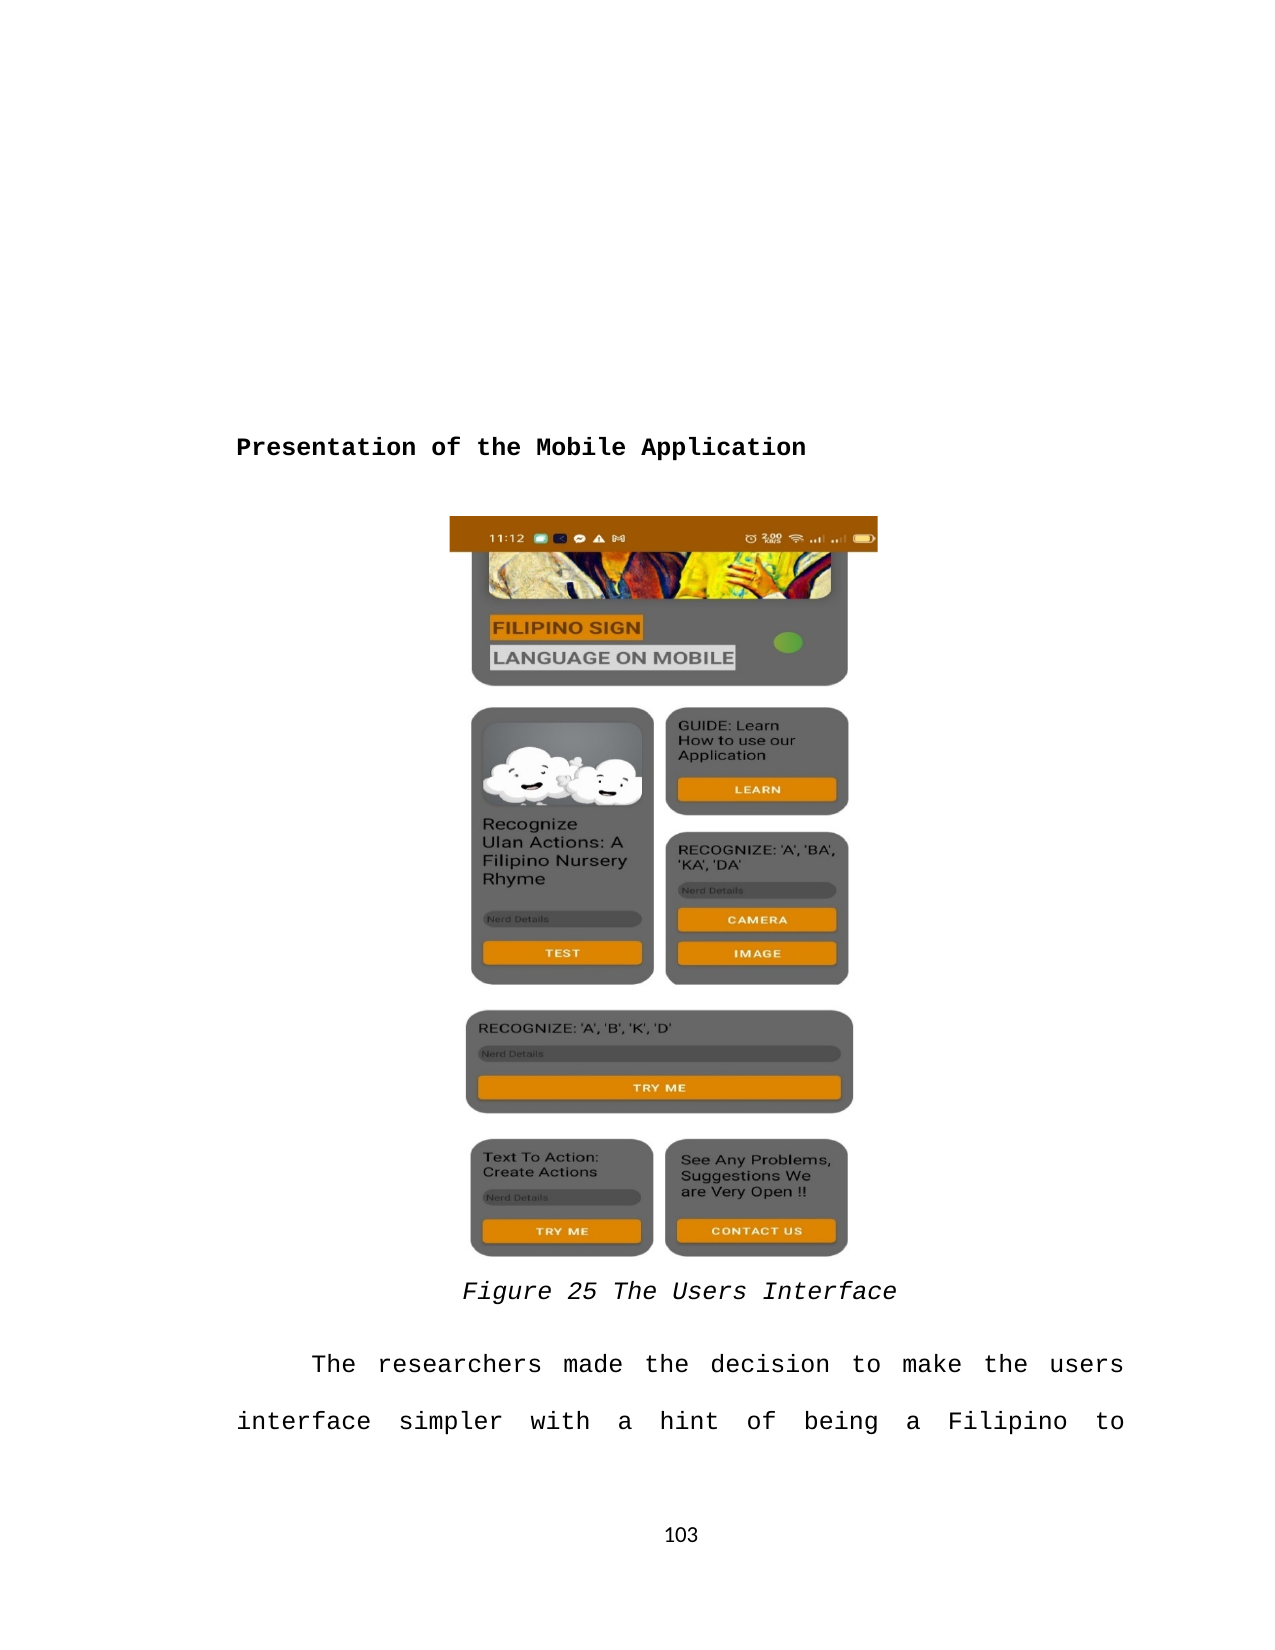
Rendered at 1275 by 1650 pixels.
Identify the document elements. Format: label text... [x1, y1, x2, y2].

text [236, 1352, 1125, 1437]
picture [449, 516, 878, 1267]
text Presentation of the Mobile Application [236, 435, 1125, 463]
text Figure 25 The Users Interface [236, 1278, 1125, 1307]
